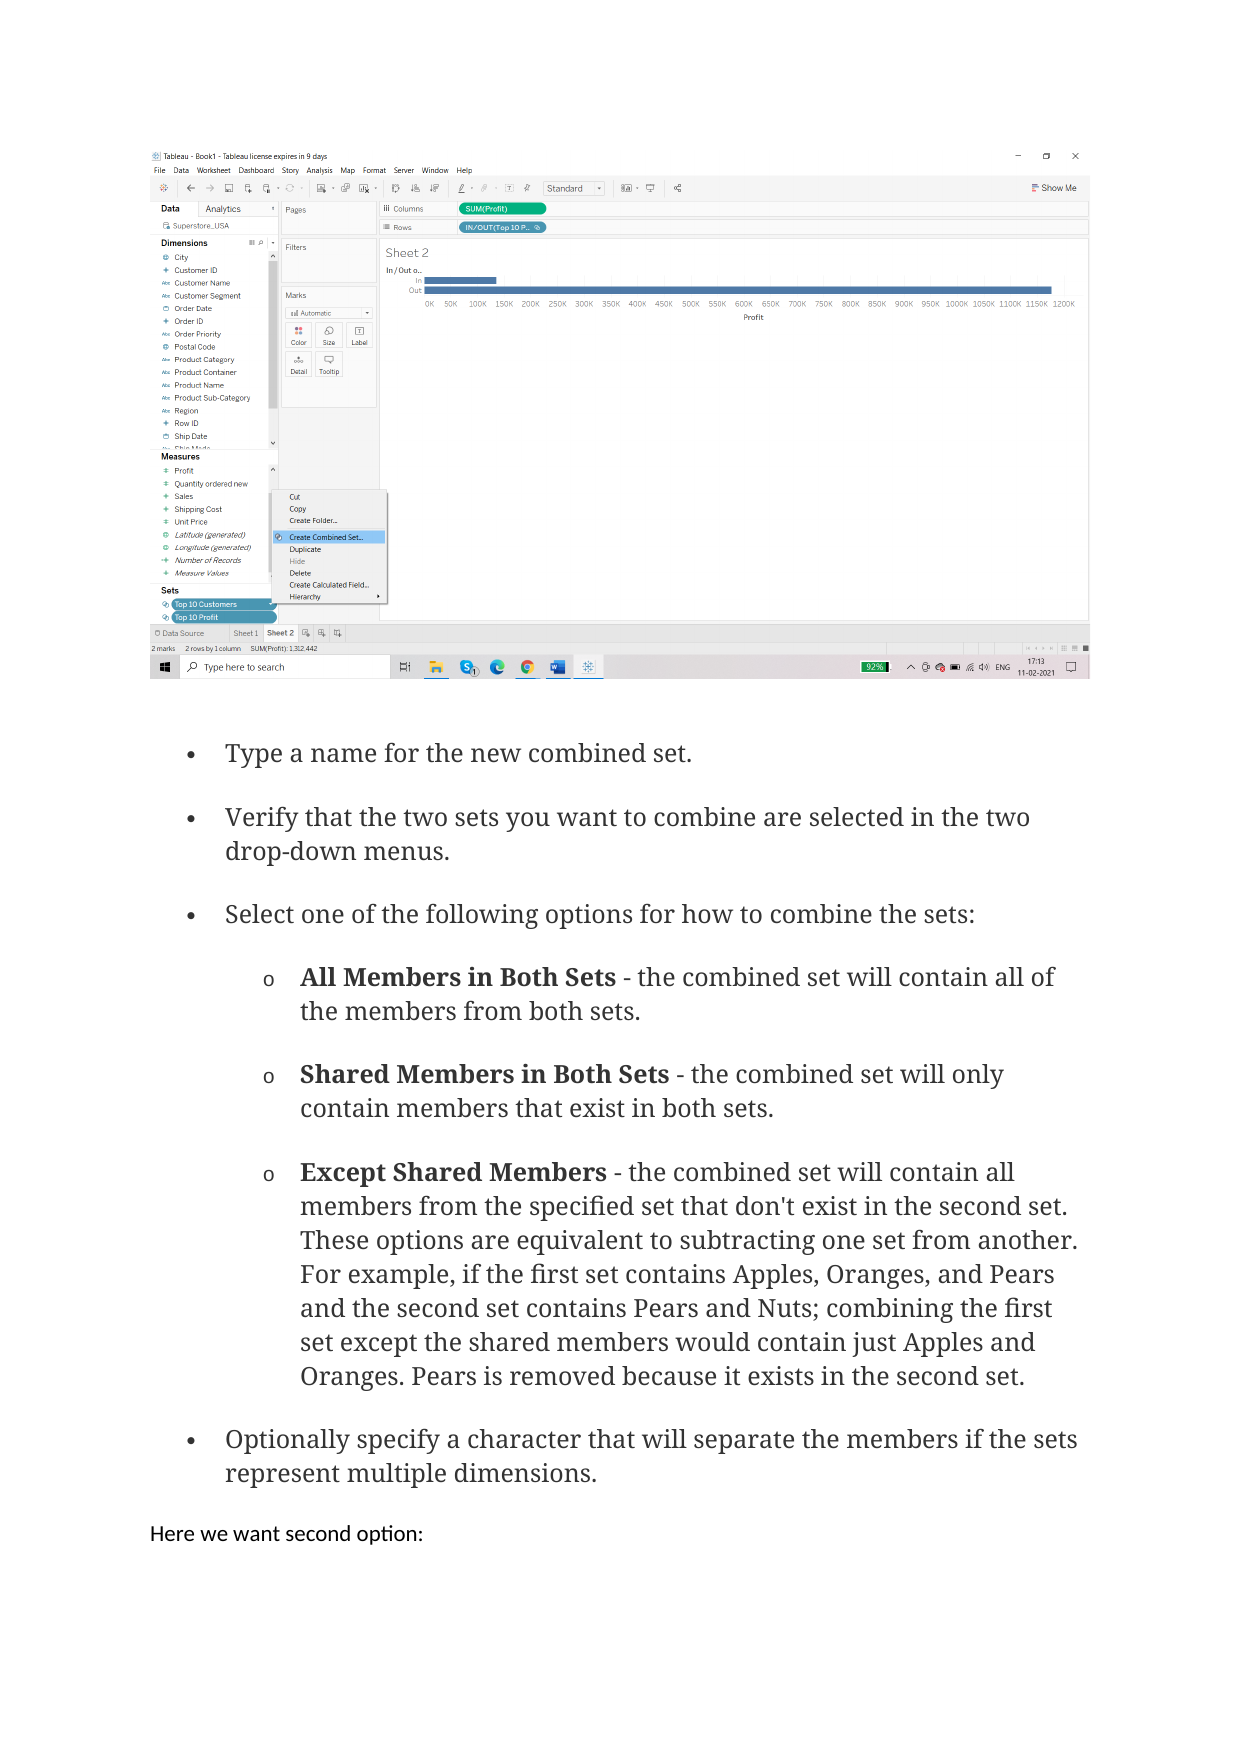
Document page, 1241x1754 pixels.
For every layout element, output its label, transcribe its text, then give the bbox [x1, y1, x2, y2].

picture [150, 150, 1091, 679]
list Select one of the following options for how to combine the sets: [187, 897, 1090, 931]
list Type a name for the new combined set. [187, 736, 1090, 770]
list Verify that the two sets you want to combine are selected in the two drop-down menus. [187, 799, 1090, 867]
list All Members in Both Sets - the combined set will contain all of the members from both sets. [262, 960, 1090, 1028]
text Here we want second option: [150, 1519, 1090, 1547]
list Optionally specify a character that will separate the members if the sets represent multiple dimensions. [187, 1422, 1090, 1490]
list Shared Members in Both Sets - the combined set will only contain members that exist in both sets. [262, 1057, 1090, 1125]
list Except Shared Members - the combined set will contain all members from the specified set that don't exist in the second set. These options are equivalent to subtracting one set from another. For example, if the first set contains Apples, Oranges, and Pears and the second set contains Pears and Nuts; combining the first set except the shared members would contain just Apples and Oranges. Pears is removed because it exists in the second set. [262, 1154, 1090, 1393]
